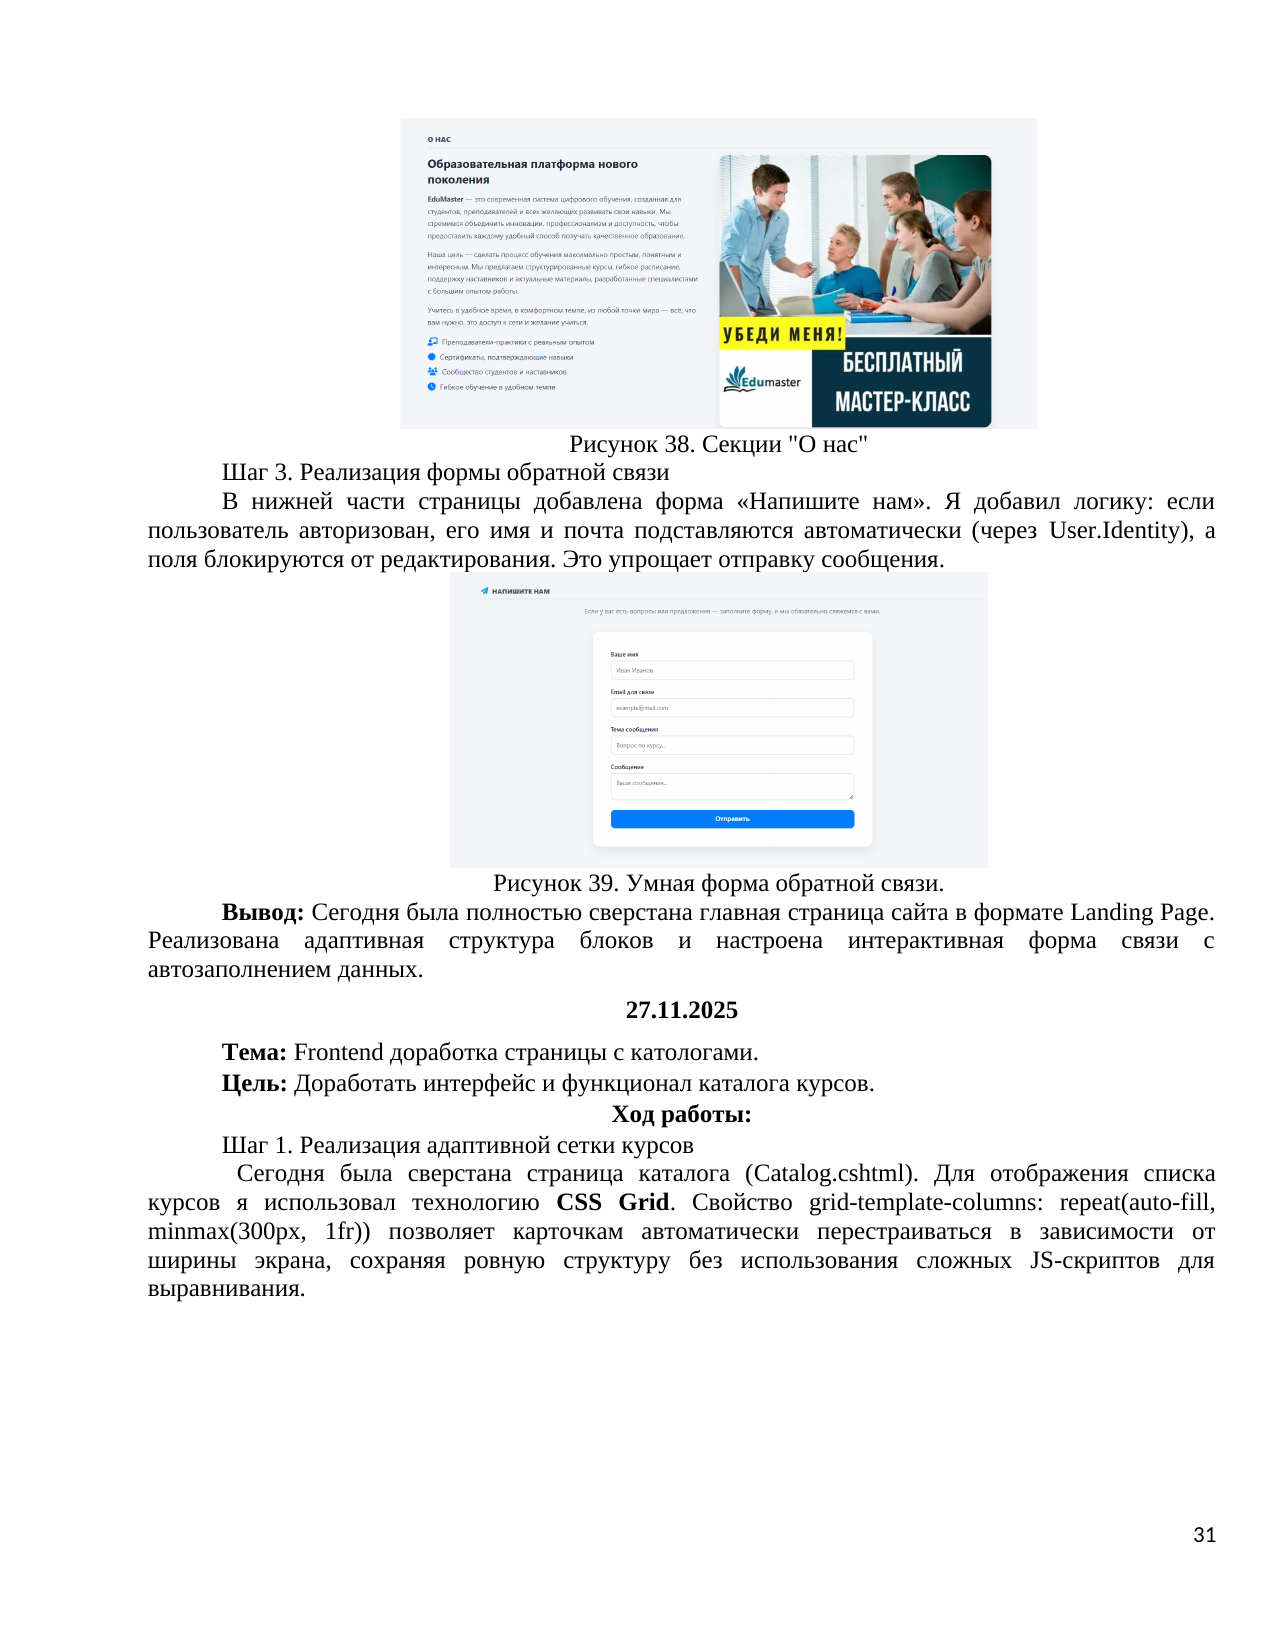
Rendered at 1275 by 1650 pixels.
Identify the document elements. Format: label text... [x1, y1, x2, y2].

text Ход работы: [148, 1099, 1216, 1127]
text Рисунок 38. Секции "О нас" [148, 429, 1216, 457]
picture [449, 572, 988, 868]
text Цель: Доработать интерфейс и функционал каталога курсов. [148, 1068, 1216, 1096]
text Вывод: Сегодня была полностью сверстана главная страница сайта в формате Landing Page. Реализована адаптивная структура блоков и настроена интерактивная форма связи с автозаполнением данных. [148, 897, 1216, 983]
text Шаг 3. Реализация формы обратной связи [148, 457, 1216, 486]
text В нижней части страницы добавлена форма «Напишите нам». Я добавил логику: если пользователь авторизован, его имя и почта подставляются автоматически (через User.Identity), а поля блокируются от редактирования. Это упрощает отправку сообщения. [148, 486, 1216, 572]
text Тема: Frontend доработка страницы с катологами. [148, 1037, 1216, 1065]
text Сегодня была сверстана страница каталога (Catalog.cshtml). Для отображения списка курсов я использовал технологию CSS Grid. Свойство grid-template-columns: repeat(auto-fill, minmax(300px, 1fr)) позволяет карточкам автоматически перестраиваться в зависимости от ширины экрана, сохраняя ровную структуру без использования сложных JS-скриптов для выравнивания. [148, 1158, 1216, 1302]
text Шаг 1. Реализация адаптивной сетки курсов [148, 1130, 1216, 1158]
picture [400, 118, 1038, 429]
text Рисунок 39. Умная форма обратной связи. [148, 868, 1216, 897]
subtitle 27.11.2025 [148, 995, 1216, 1024]
